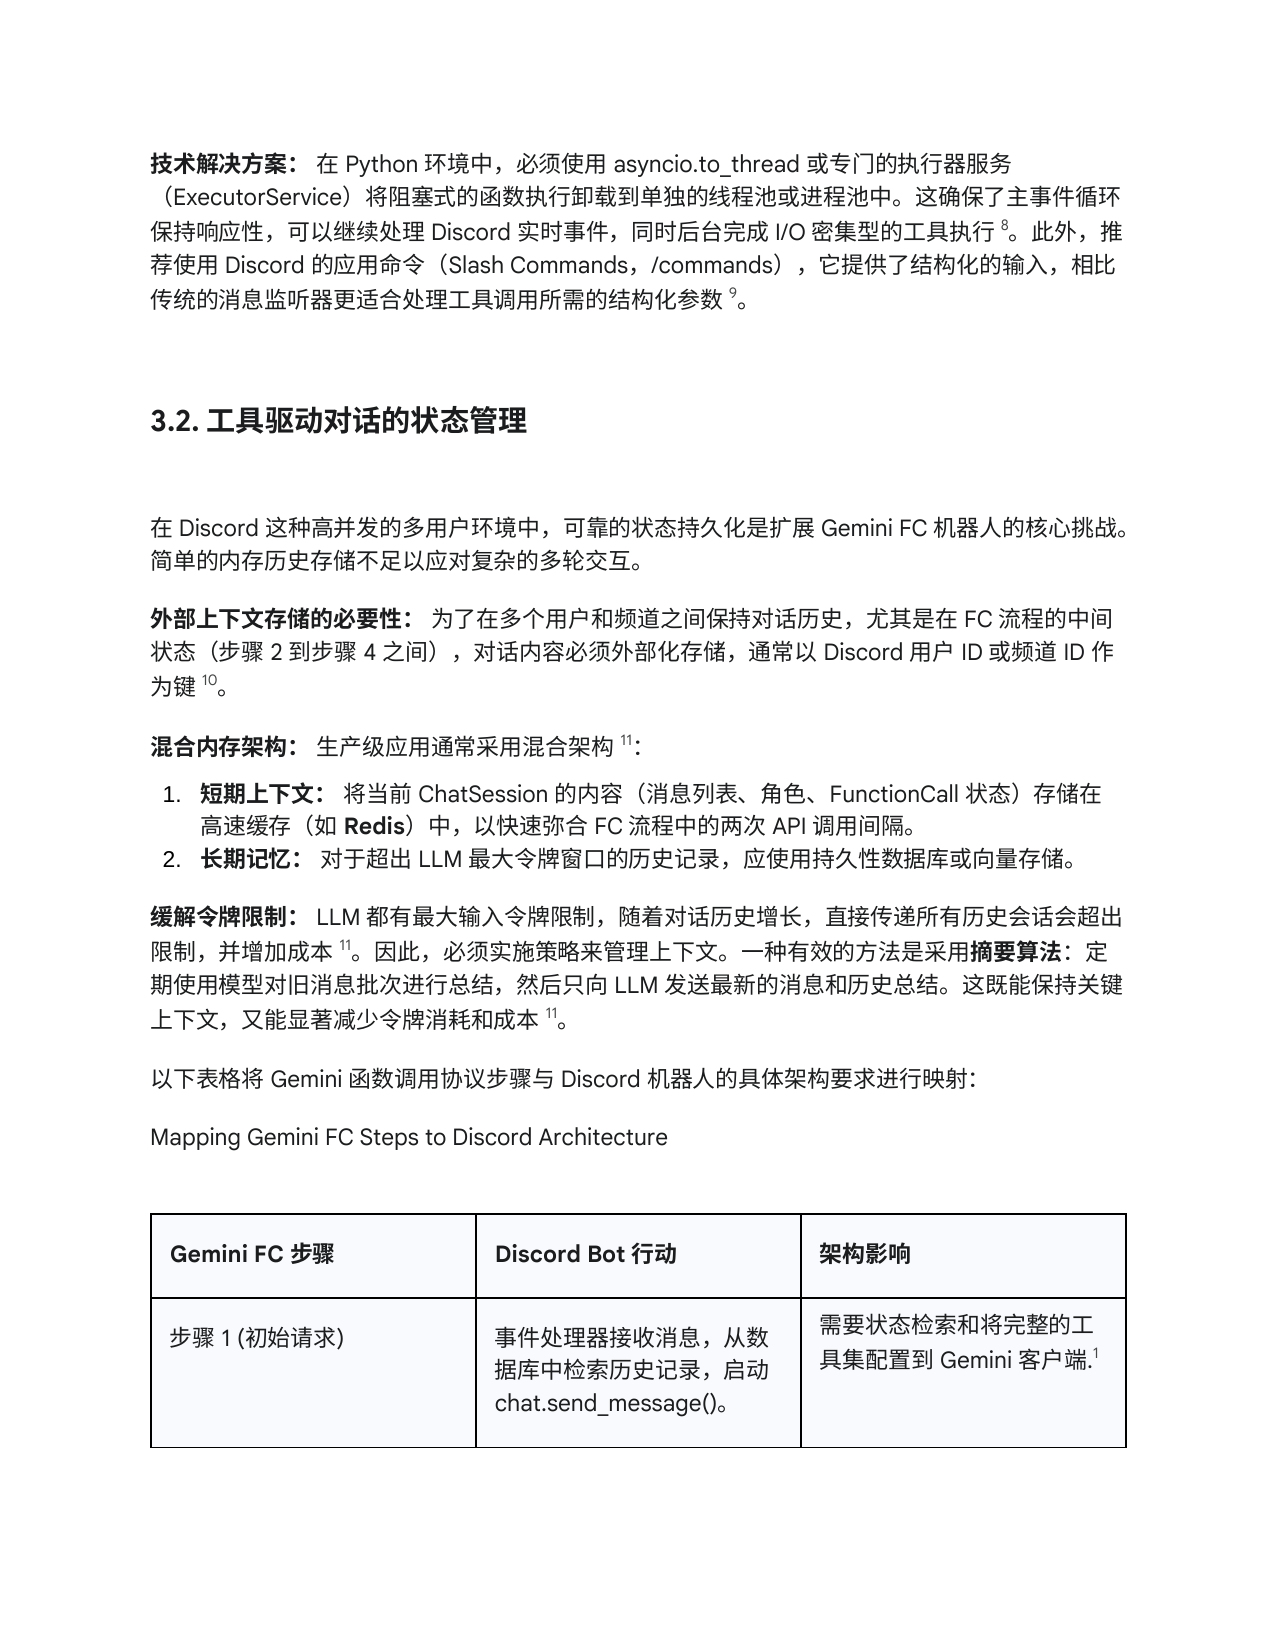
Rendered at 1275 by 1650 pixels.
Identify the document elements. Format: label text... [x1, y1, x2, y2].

text 在 Discord 这种高并发的多用户环境中，可靠的状态持久化是扩展 Gemini FC 机器人的核心挑战。简单的内存历史存储不足以应对复杂的多轮交互。 [150, 514, 1125, 576]
list 长期记忆： 对于超出 LLM 最大令牌窗口的历史记录，应使用持久性数据库或向量存储。 [162, 845, 1125, 874]
text 混合内存架构： 生产级应用通常采用混合架构 11： [150, 732, 1125, 763]
text 外部上下文存储的必要性： 为了在多个用户和频道之间保持对话历史，尤其是在 FC 流程的中间状态（步骤 2 到步骤 4 之间），对话内容必须外部化存储，通常以 Discord 用户 ID 或频道 ID 作为键 10。 [150, 605, 1125, 702]
table_header Gemini FC 步骤 [152, 1215, 475, 1297]
table_cell 步骤 1 (初始请求) [152, 1299, 475, 1447]
table_header 架构影响 [802, 1215, 1125, 1297]
table_header Discord Bot 行动 [477, 1215, 800, 1297]
list 短期上下文： 将当前 ChatSession 的内容（消息列表、角色、FunctionCall 状态）存储在高速缓存（如 Redis）中，以快速弥合 FC 流程中的两次 API 调用间隔。 [162, 780, 1125, 841]
text 缓解令牌限制： LLM 都有最大输入令牌限制，随着对话历史增长，直接传递所有历史会话会超出限制，并增加成本 11。因此，必须实施策略来管理上下文。一种有效的方法是采用摘要算法：定期使用模型对旧消息批次进行总结，然后只向 LLM 发送最新的消息和历史总结。这既能保持关键上下文，又能显著减少令牌消耗和成本 11。 [150, 903, 1125, 1036]
text 技术解决方案： 在 Python 环境中，必须使用 asyncio.to_thread 或专门的执行器服务（ExecutorService）将阻塞式的函数执行卸载到单独的线程池或进程池中。这确保了主事件循环保持响应性，可以继续处理 Discord 实时事件，同时后台完成 I/O 密集型的工具执行 8。此外，推荐使用 Discord 的应用命令（Slash Commands，/commands），它提供了结构化的输入，相比传统的消息监听器更适合处理工具调用所需的结构化参数 9。 [150, 150, 1125, 316]
text 以下表格将 Gemini 函数调用协议步骤与 Discord 机器人的具体架构要求进行映射： [150, 1065, 1125, 1094]
subtitle 3.2. 工具驱动对话的状态管理 [150, 403, 1125, 439]
table_cell 事件处理器接收消息，从数据库中检索历史记录，启动 chat.send_message()。 [477, 1299, 800, 1447]
table_cell 需要状态检索和将完整的工具集配置到 Gemini 客户端.1 [802, 1299, 1125, 1447]
text Mapping Gemini FC Steps to Discord Architecture [150, 1123, 1125, 1152]
